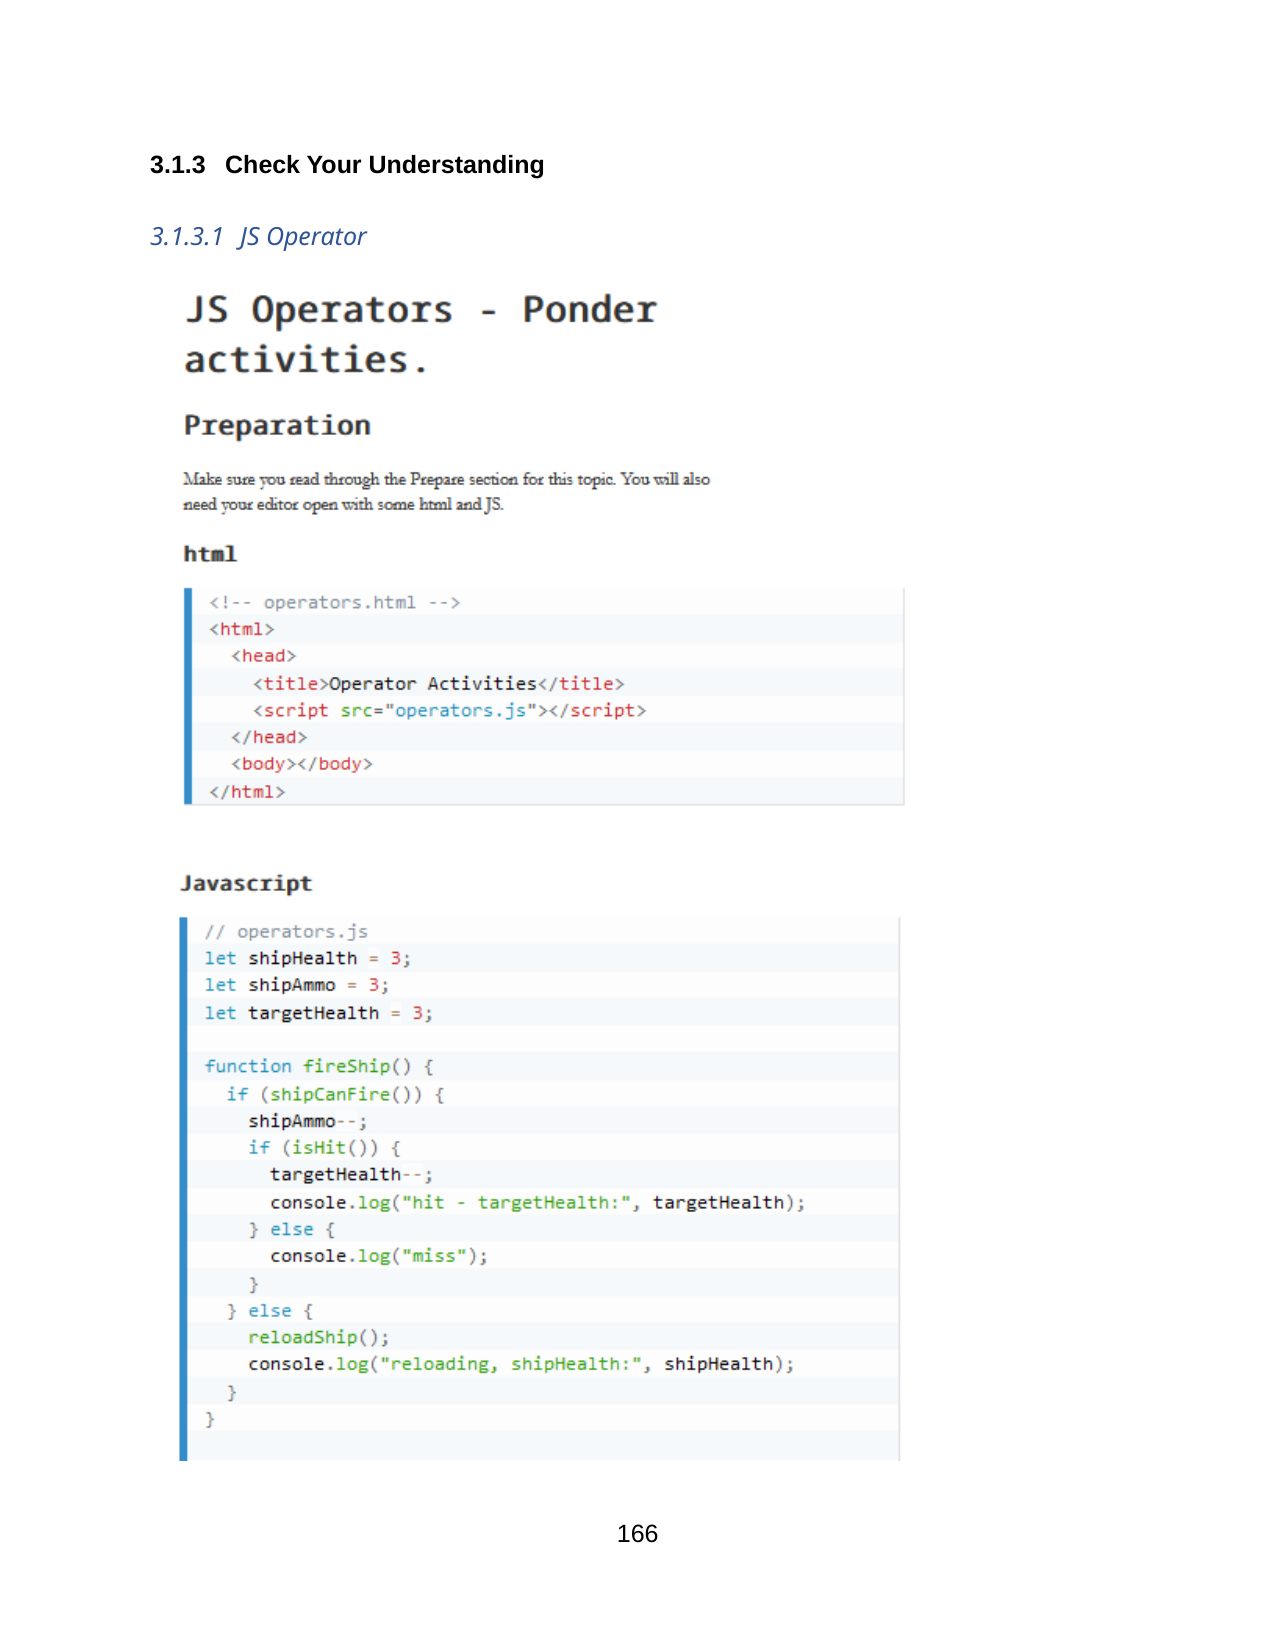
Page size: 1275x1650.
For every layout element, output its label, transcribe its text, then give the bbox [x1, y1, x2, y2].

subtitle JS Operator [150, 218, 1125, 252]
picture [150, 858, 902, 1461]
subtitle Check Your Understanding [150, 150, 1125, 179]
picture [150, 269, 966, 820]
